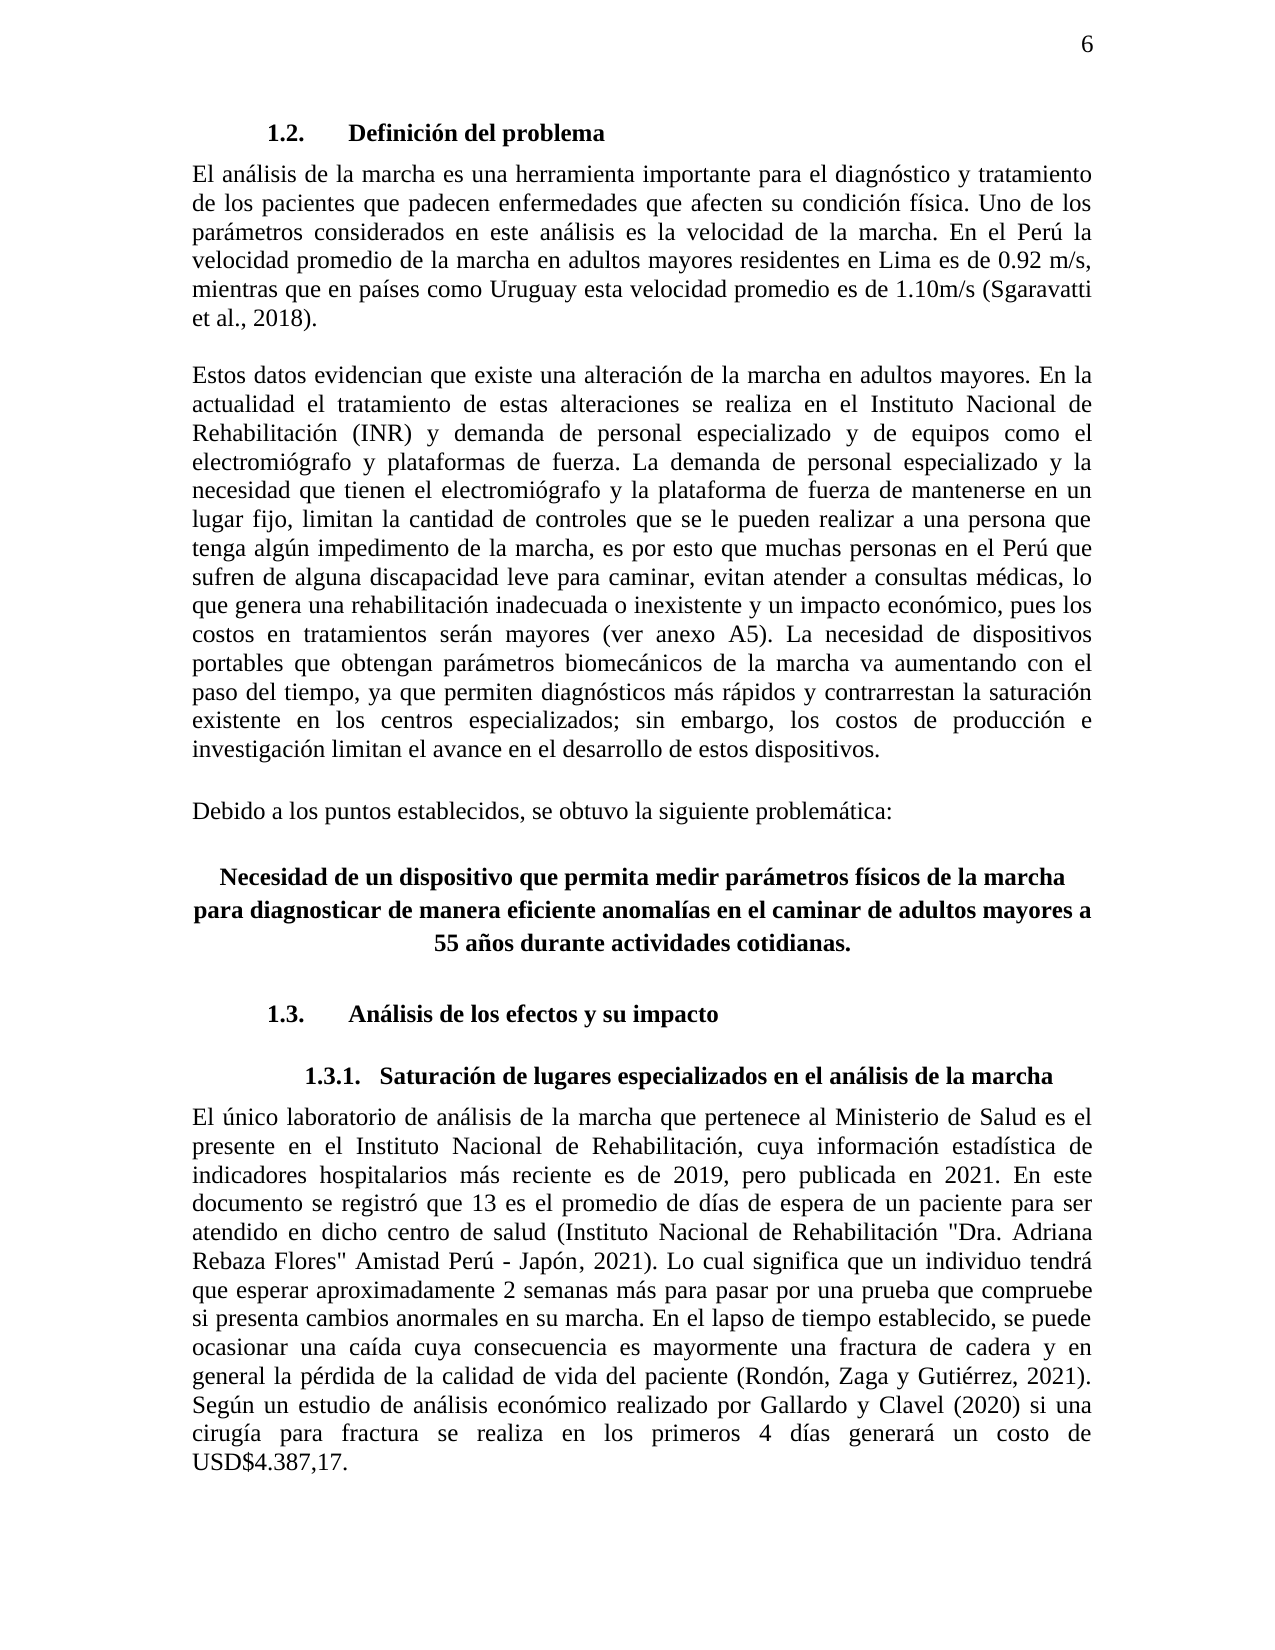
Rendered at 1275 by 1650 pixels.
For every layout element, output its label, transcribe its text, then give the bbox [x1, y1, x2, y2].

text Necesidad de un dispositivo que permita medir parámetros físicos de la marcha para diagnosticar de manera eficiente anomalías en el caminar de adultos mayores a 55 años durante actividades cotidianas. [192, 862, 1093, 957]
text El análisis de la marcha es una herramienta importante para el diagnóstico y tratamiento de los pacientes que padecen enfermedades que afecten su condición física. Uno de los parámetros considerados en este análisis es la velocidad de la marcha. En el Perú la velocidad promedio de la marcha en adultos mayores residentes en Lima es de 0.92 m/s, mientras que en países como Uruguay esta velocidad promedio es de 1.10m/s (Sgaravatti et al., 2018). [192, 159, 1093, 332]
subtitle Saturación de lugares especializados en el análisis de la marcha [304, 1061, 1093, 1090]
text El único laboratorio de análisis de la marcha que pertenece al Ministerio de Salud es el presente en el Instituto Nacional de Rehabilitación, cuya información estadística de indicadores hospitalarios más reciente es de 2019, pero publicada en 2021. En este documento se registró que 13 es el promedio de días de espera de un paciente para ser atendido en dicho centro de salud (Instituto Nacional de Rehabilitación "Dra. Adriana Rebaza Flores" Amistad Perú - Japón, 2021). Lo cual significa que un individuo tendrá que esperar aproximadamente 2 semanas más para pasar por una prueba que compruebe si presenta cambios anormales en su marcha. En el lapso de tiempo establecido, se puede ocasionar una caída cuya consecuencia es mayormente una fractura de cadera y en general la pérdida de la calidad de vida del paciente (Rondón, Zaga y Gutiérrez, 2021). Según un estudio de análisis económico realizado por Gallardo y Clavel (2020) si una cirugía para fractura se realiza en los primeros 4 días generará un costo de USD$4.387,17. [192, 1246, 1093, 1476]
text El único laboratorio de análisis de la marcha que pertenece al Ministerio de Salud es el presente en el Instituto Nacional de Rehabilitación, cuya información estadística de indicadores hospitalarios más reciente es de 2019, pero publicada en 2021. En este documento se registró que 13 es el promedio de días de espera de un paciente para ser atendido en dicho centro de salud (Instituto Nacional de Rehabilitación "Dra. Adriana Rebaza Flores" Amistad Perú - Japón, 2021). Lo cual significa que un individuo tendrá que esperar aproximadamente 2 semanas más para pasar por una prueba que compruebe si presenta cambios anormales en su marcha. En el lapso de tiempo establecido, se puede ocasionar una caída cuya consecuencia es mayormente una fractura de cadera y en general la pérdida de la calidad de vida del paciente (Rondón, Zaga y Gutiérrez, 2021). Según un estudio de análisis económico realizado por Gallardo y Clavel (2020) si una cirugía para fractura se realiza en los primeros 4 días generará un costo de USD$4.387,17. [192, 1102, 1093, 1246]
text Debido a los puntos establecidos, se obtuvo la siguiente problemática: [192, 796, 1093, 825]
text Estos datos evidencian que existe una alteración de la marcha en adultos mayores. En la actualidad el tratamiento de estas alteraciones se realiza en el Instituto Nacional de Rehabilitación (INR) y demanda de personal especializado y de equipos como el electromiógrafo y plataformas de fuerza. La demanda de personal especializado y la necesidad que tienen el electromiógrafo y la plataforma de fuerza de mantenerse en un lugar fijo, limitan la cantidad de controles que se le pueden realizar a una persona que tenga algún impedimento de la marcha, es por esto que muchas personas en el Perú que sufren de alguna discapacidad leve para caminar, evitan atender a consultas médicas, lo que genera una rehabilitación inadecuada o inexistente y un impacto económico, pues los costos en tratamientos serán mayores (ver anexo A5). La necesidad de dispositivos portables que obtengan parámetros biomecánicos de la marcha va aumentando con el paso del tiempo, ya que permiten diagnósticos más rápidos y contrarrestan la saturación existente en los centros especializados; sin embargo, los costos de producción e investigación limitan el avance en el desarrollo de estos dispositivos. [192, 361, 1093, 763]
subtitle Análisis de los efectos y su impacto [267, 999, 1093, 1027]
subtitle Definición del problema [267, 118, 1093, 147]
